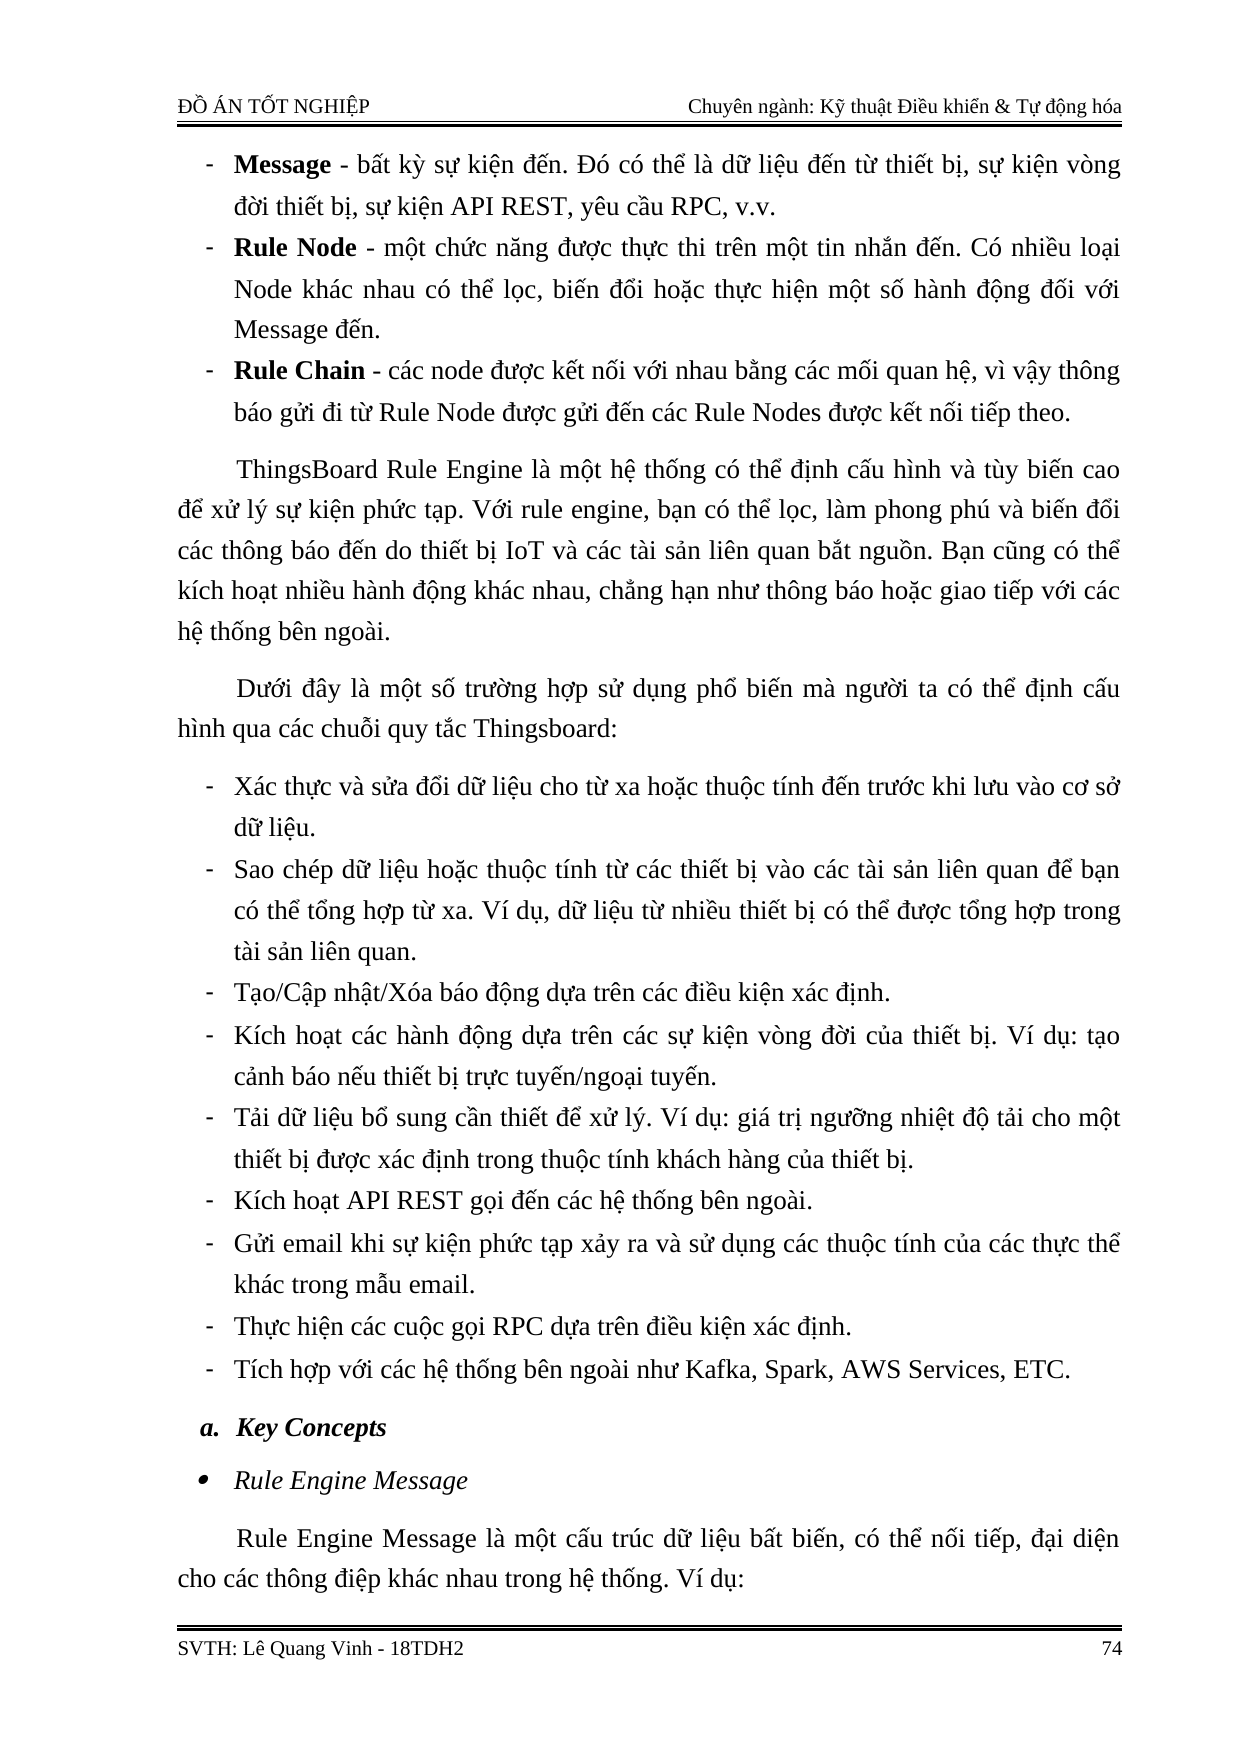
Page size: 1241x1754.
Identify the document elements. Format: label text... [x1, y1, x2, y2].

list Sao chép dữ liệu hoặc thuộc tính từ các thiết bị vào các tài sản liên quan để bạn có thể tổng hợp từ xa. Ví dụ, dữ liệu từ nhiều thiết bị có thể được tổng hợp trong tài sản liên quan. [205, 852, 1122, 966]
list Kích hoạt các hành động dựa trên các sự kiện vòng đời của thiết bị. Ví dụ: tạo cảnh báo nếu thiết bị trực tuyến/ngoại tuyến. [205, 1018, 1122, 1091]
list Tích hợp với các hệ thống bên ngoài như Kafka, Spark, AWS Services, ETC. [205, 1352, 1122, 1385]
list Message - bất kỳ sự kiện đến. Đó có thể là dữ liệu đến từ thiết bị, sự kiện vòng đời thiết bị, sự kiện API REST, yêu cầu RPC, v.v. [205, 148, 1122, 221]
text Dưới đây là một số trường hợp sử dụng phổ biến mà người ta có thể định cấu hình qua các chuỗi quy tắc Thingsboard: [177, 672, 1122, 743]
text ThingsBoard Rule Engine là một hệ thống có thể định cấu hình và tùy biến cao để xử lý sự kiện phức tạp. Với rule engine, bạn có thể lọc, làm phong phú và biến đổi các thông báo đến do thiết bị IoT và các tài sản liên quan bắt nguồn. Bạn cũng có thể kích hoạt nhiều hành động khác nhau, chẳng hạn như thông báo hoặc giao tiếp với các hệ thống bên ngoài. [177, 453, 1122, 646]
list Rule Engine Message [196, 1464, 1122, 1496]
list Tải dữ liệu bổ sung cần thiết để xử lý. Ví dụ: giá trị ngưỡng nhiệt độ tải cho một thiết bị được xác định trong thuộc tính khách hàng của thiết bị. [205, 1101, 1122, 1174]
text Key Concepts [200, 1411, 1122, 1443]
list Gửi email khi sự kiện phức tạp xảy ra và sử dụng các thuộc tính của các thực thể khác trong mẫu email. [205, 1226, 1122, 1300]
text Rule Engine Message là một cấu trúc dữ liệu bất biến, có thể nối tiếp, đại diện cho các thông điệp khác nhau trong hệ thống. Ví dụ: [177, 1522, 1122, 1593]
list Rule Chain - các node được kết nối với nhau bằng các mối quan hệ, vì vậy thông báo gửi đi từ Rule Node được gửi đến các Rule Nodes được kết nối tiếp theo. [205, 353, 1122, 427]
list Tạo/Cập nhật/Xóa báo động dựa trên các điều kiện xác định. [205, 975, 1122, 1008]
list Thực hiện các cuộc gọi RPC dựa trên điều kiện xác định. [205, 1309, 1122, 1342]
list Rule Node - một chức năng được thực thi trên một tin nhắn đến. Có nhiều loại Node khác nhau có thể lọc, biến đổi hoặc thực hiện một số hành động đối với Message đến. [205, 230, 1122, 344]
list Xác thực và sửa đổi dữ liệu cho từ xa hoặc thuộc tính đến trước khi lưu vào cơ sở dữ liệu. [205, 769, 1122, 843]
list Kích hoạt API REST gọi đến các hệ thống bên ngoài. [205, 1183, 1122, 1216]
